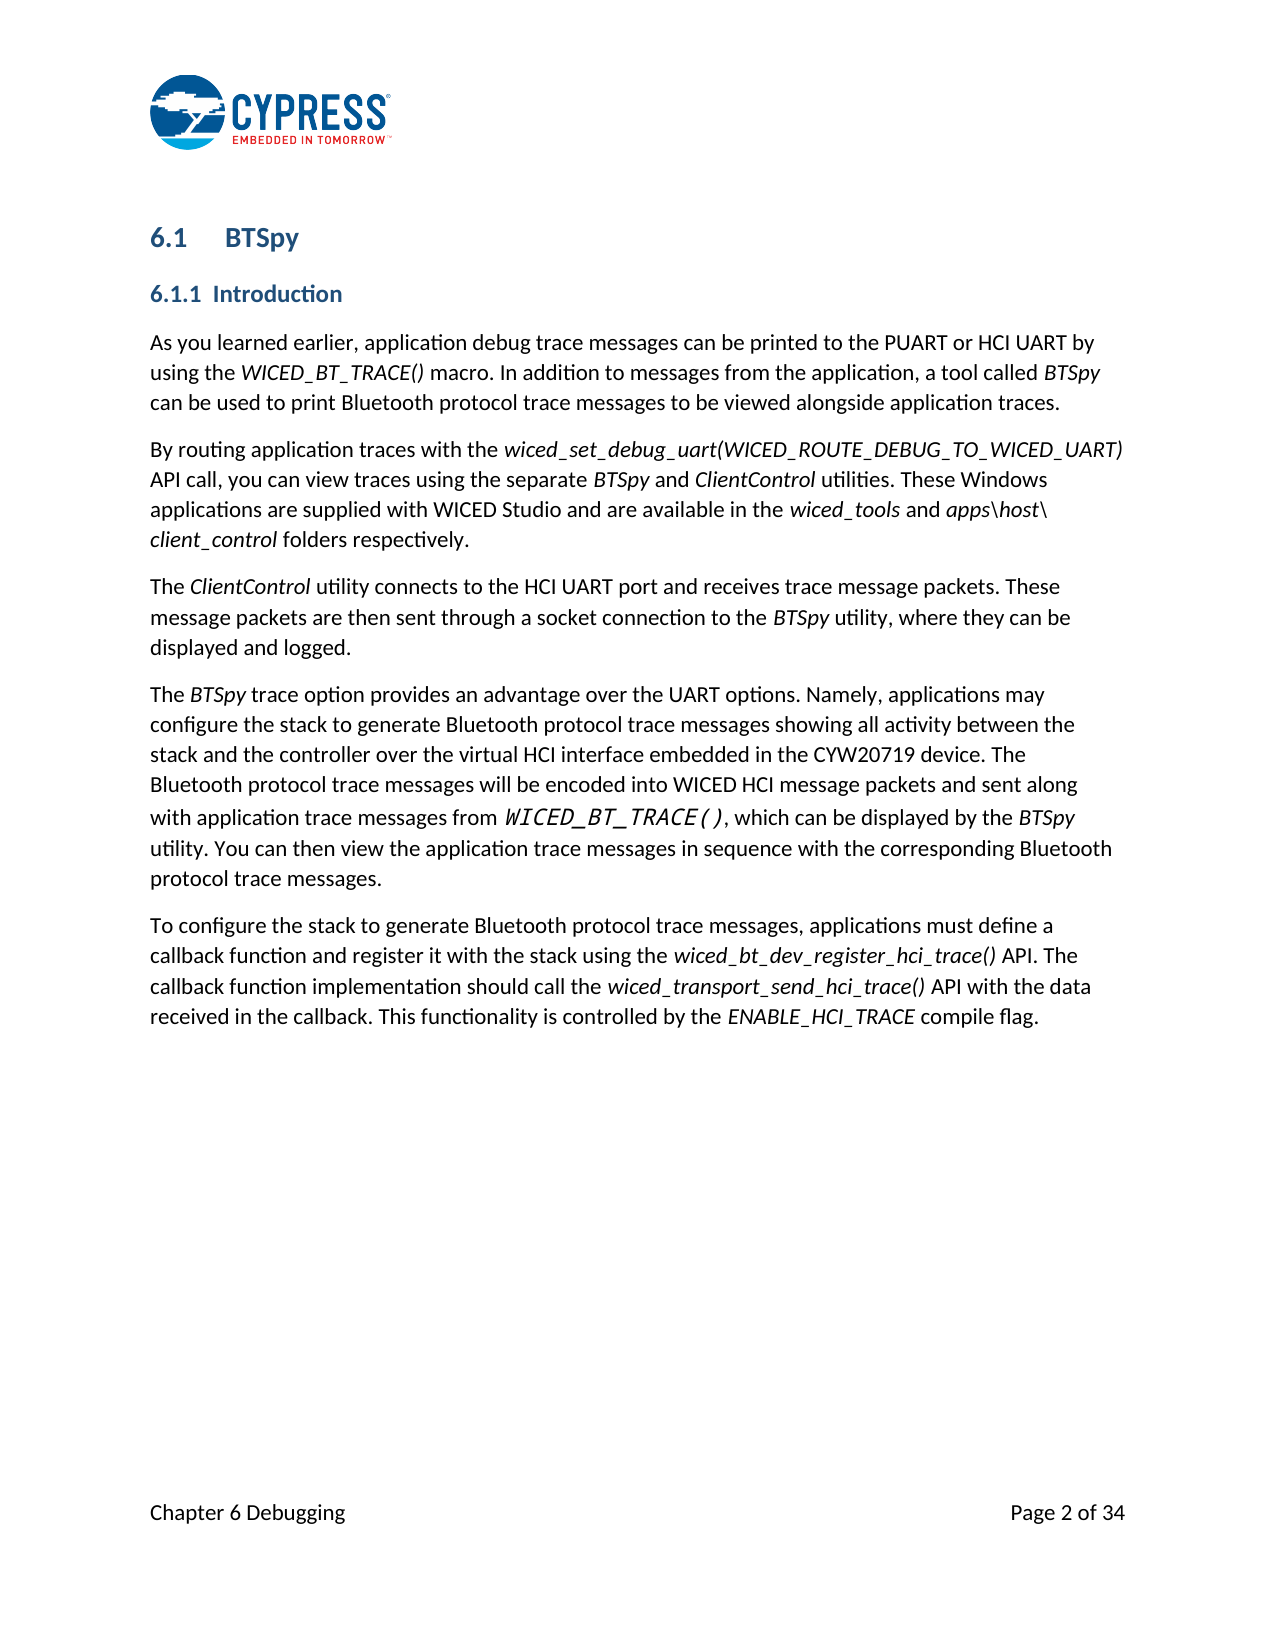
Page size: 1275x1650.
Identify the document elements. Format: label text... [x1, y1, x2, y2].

text To configure the stack to generate Bluetooth protocol trace messages, applications must define a callback function and register it with the stack using the wiced_bt_dev_register_hci_trace() API. The callback function implementation should call the wiced_transport_send_hci_trace() API with the data received in the callback. This functionality is controlled by the ENABLE_HCI_TRACE compile flag. [150, 911, 1125, 1030]
text The BTSpy trace option provides an advantage over the UART options. Namely, applications may configure the stack to generate Bluetooth protocol trace messages showing all activity between the stack and the controller over the virtual HCI interface embedded in the CYW20719 device. The Bluetooth protocol trace messages will be encoded into WICED HCI message packets and sent along with application trace messages from WICED_BT_TRACE(), which can be displayed by the BTSpy utility. You can then view the application trace messages in sequence with the corresponding Bluetooth protocol trace messages. [150, 680, 1125, 892]
text The ClientControl utility connects to the HCI UART port and receives trace message packets. These message packets are then sent through a socket connection to the BTSpy utility, where they can be displayed and logged. [150, 572, 1125, 661]
text As you learned earlier, application debug trace messages can be printed to the PUART or HCI UART by using the WICED_BT_TRACE() macro. In addition to messages from the application, a tool called BTSpy can be used to print Bluetooth protocol trace messages to be viewed alongside application traces. [150, 328, 1125, 416]
subtitle BTSpy [112, 219, 1125, 254]
text By routing application traces with the wiced_set_debug_uart(WICED_ROUTE_DEBUG_TO_WICED_UART) API call, you can view traces using the separate BTSpy and ClientControl utilities. These Windows applications are supplied with WICED Studio and are available in the wiced_tools and apps\host\client_control folders respectively. [150, 435, 1125, 553]
subtitle Introduction [112, 278, 1125, 308]
picture [150, 75, 392, 150]
